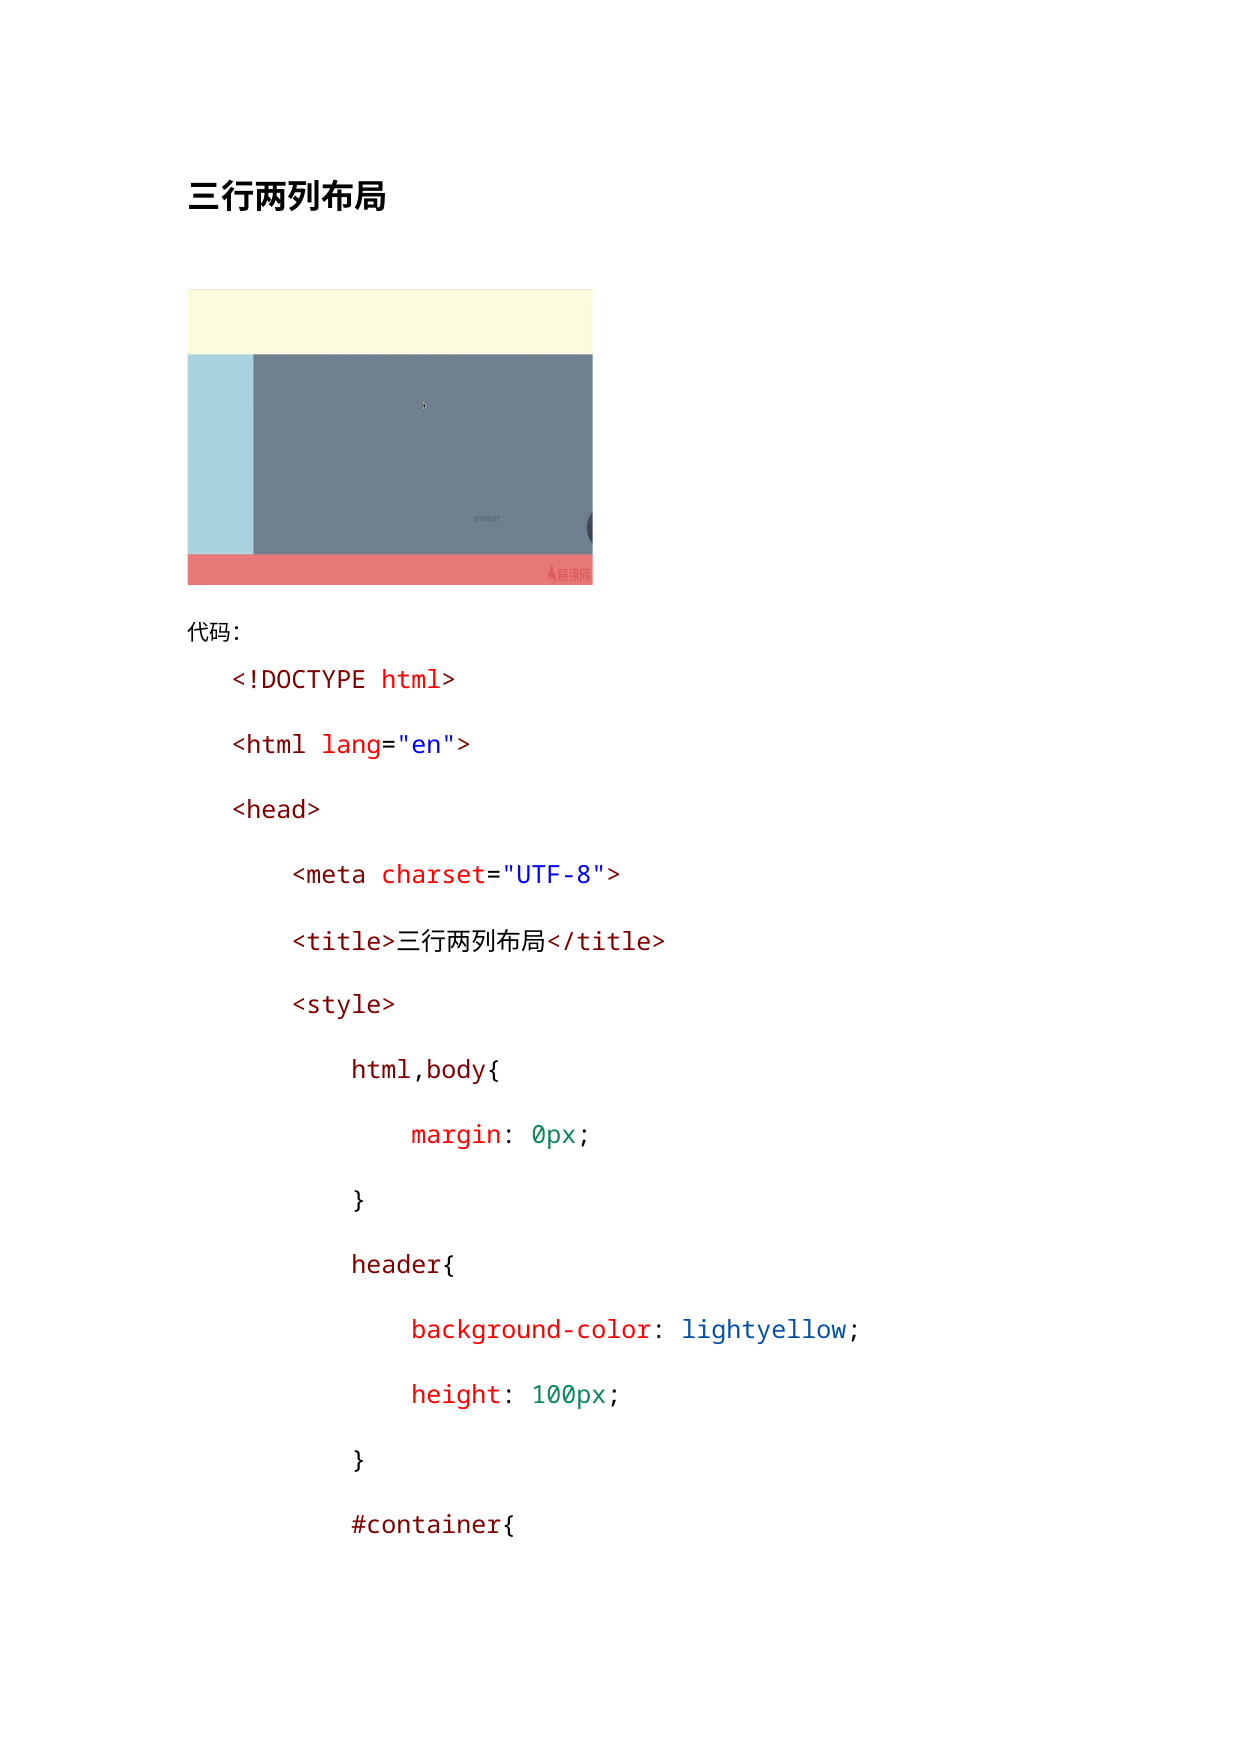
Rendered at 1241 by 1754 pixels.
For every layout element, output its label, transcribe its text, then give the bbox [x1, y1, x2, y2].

text <meta charset="UTF-8"> [231, 842, 1053, 907]
picture [187, 289, 593, 585]
text height: 100px; [231, 1362, 1053, 1427]
text <html lang="en"> [231, 712, 1053, 777]
text header{ [231, 1232, 1053, 1297]
text <head> [231, 777, 1053, 842]
text background-color: lightyellow; [231, 1297, 1053, 1362]
text } [231, 1167, 1053, 1232]
text margin: 0px; [231, 1102, 1053, 1167]
text <title>三行两列布局</title> [231, 907, 1053, 972]
text #container{ [231, 1492, 1053, 1557]
subtitle 三行两列布局 [187, 162, 1053, 227]
text html,body{ [231, 1037, 1053, 1102]
text 代码： [187, 614, 1053, 647]
text } [231, 1427, 1053, 1492]
text <!DOCTYPE html> [231, 647, 1053, 712]
text <style> [231, 972, 1053, 1037]
